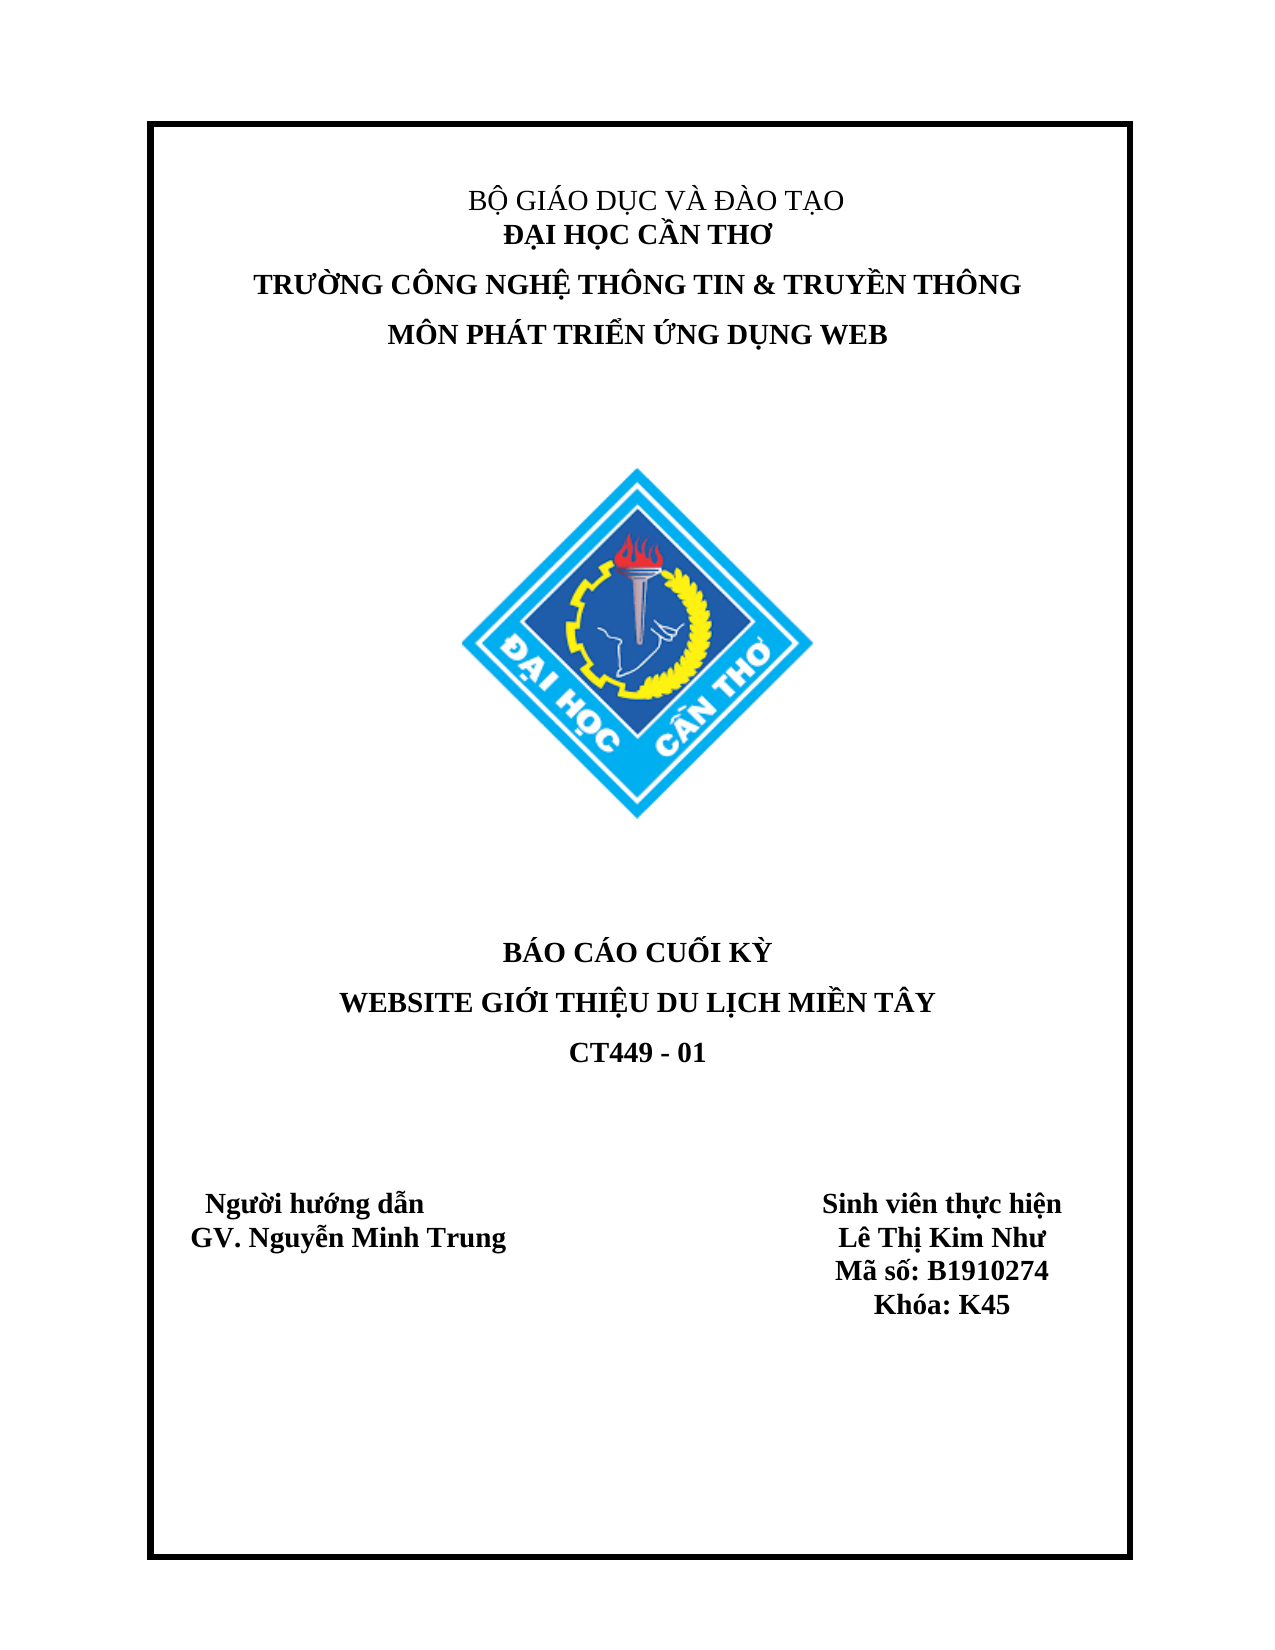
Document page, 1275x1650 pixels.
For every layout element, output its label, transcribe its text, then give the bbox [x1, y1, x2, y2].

table_header Sinh viên thực hiện Lê Thị Kim Như Mã số: B1910274 Khóa: K45 [773, 1186, 1111, 1387]
text BÁO CÁO CUỐI KỲ [150, 935, 1125, 969]
text CT449 - 01 [150, 1036, 1125, 1069]
text TRƯỜNG CÔNG NGHỆ THÔNG TIN & TRUYỀN THÔNG [150, 267, 1125, 301]
table_header Người hướng dẫn GV. Nguyễn Minh Trung [164, 1186, 773, 1387]
text MÔN PHÁT TRIỂN ỨNG DỤNG WEB [150, 317, 1125, 351]
picture [461, 468, 814, 819]
subtitle BỘ GIÁO DỤC VÀ ĐÀO TẠO [187, 183, 1125, 217]
text WEBSITE GIỚI THIỆU DU LỊCH MIỀN TÂY [150, 985, 1125, 1019]
text ĐẠI HỌC CẦN THƠ [150, 217, 1125, 251]
